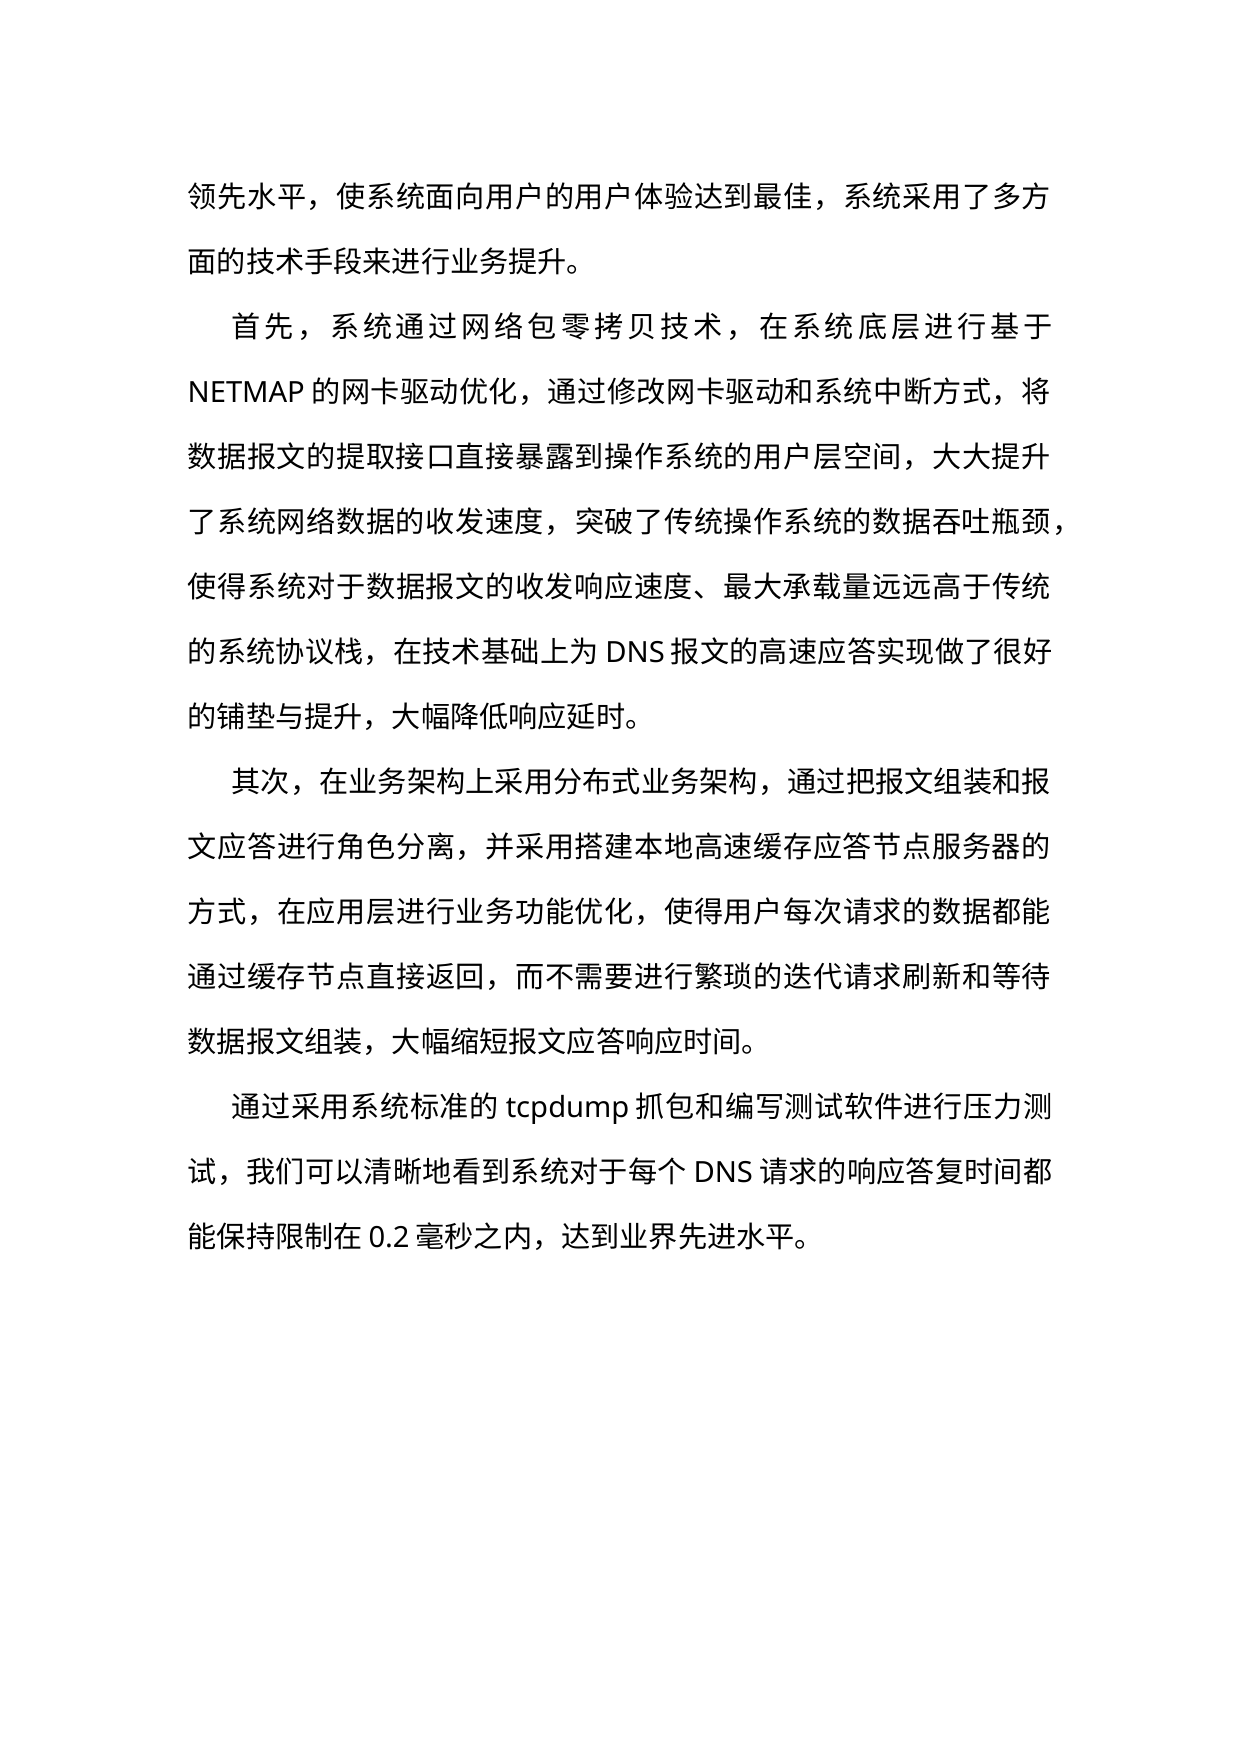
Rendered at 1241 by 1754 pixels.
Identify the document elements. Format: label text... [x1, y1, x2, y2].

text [187, 162, 1053, 292]
text 其次，在业务架构上采用分布式业务架构，通过把报文组装和报文应答进行角色分离，并采用搭建本地高速缓存应答节点服务器的方式，在应用层进行业务功能优化，使得用户每次请求的数据都能通过缓存节点直接返回，而不需要进行繁琐的迭代请求刷新和等待数据报文组装，大幅缩短报文应答响应时间。 [187, 747, 1053, 1072]
text 首先，系统通过网络包零拷贝技术，在系统底层进行基于NETMAP的网卡驱动优化，通过修改网卡驱动和系统中断方式，将数据报文的提取接口直接暴露到操作系统的用户层空间，大大提升了系统网络数据的收发速度，突破了传统操作系统的数据吞吐瓶颈，使得系统对于数据报文的收发响应速度、最大承载量远远高于传统的系统协议栈，在技术基础上为DNS报文的高速应答实现做了很好的铺垫与提升，大幅降低响应延时。 [187, 292, 1053, 747]
text 通过采用系统标准的tcpdump抓包和编写测试软件进行压力测试，我们可以清晰地看到系统对于每个DNS请求的响应答复时间都能保持限制在0.2毫秒之内，达到业界先进水平。 [187, 1072, 1053, 1267]
